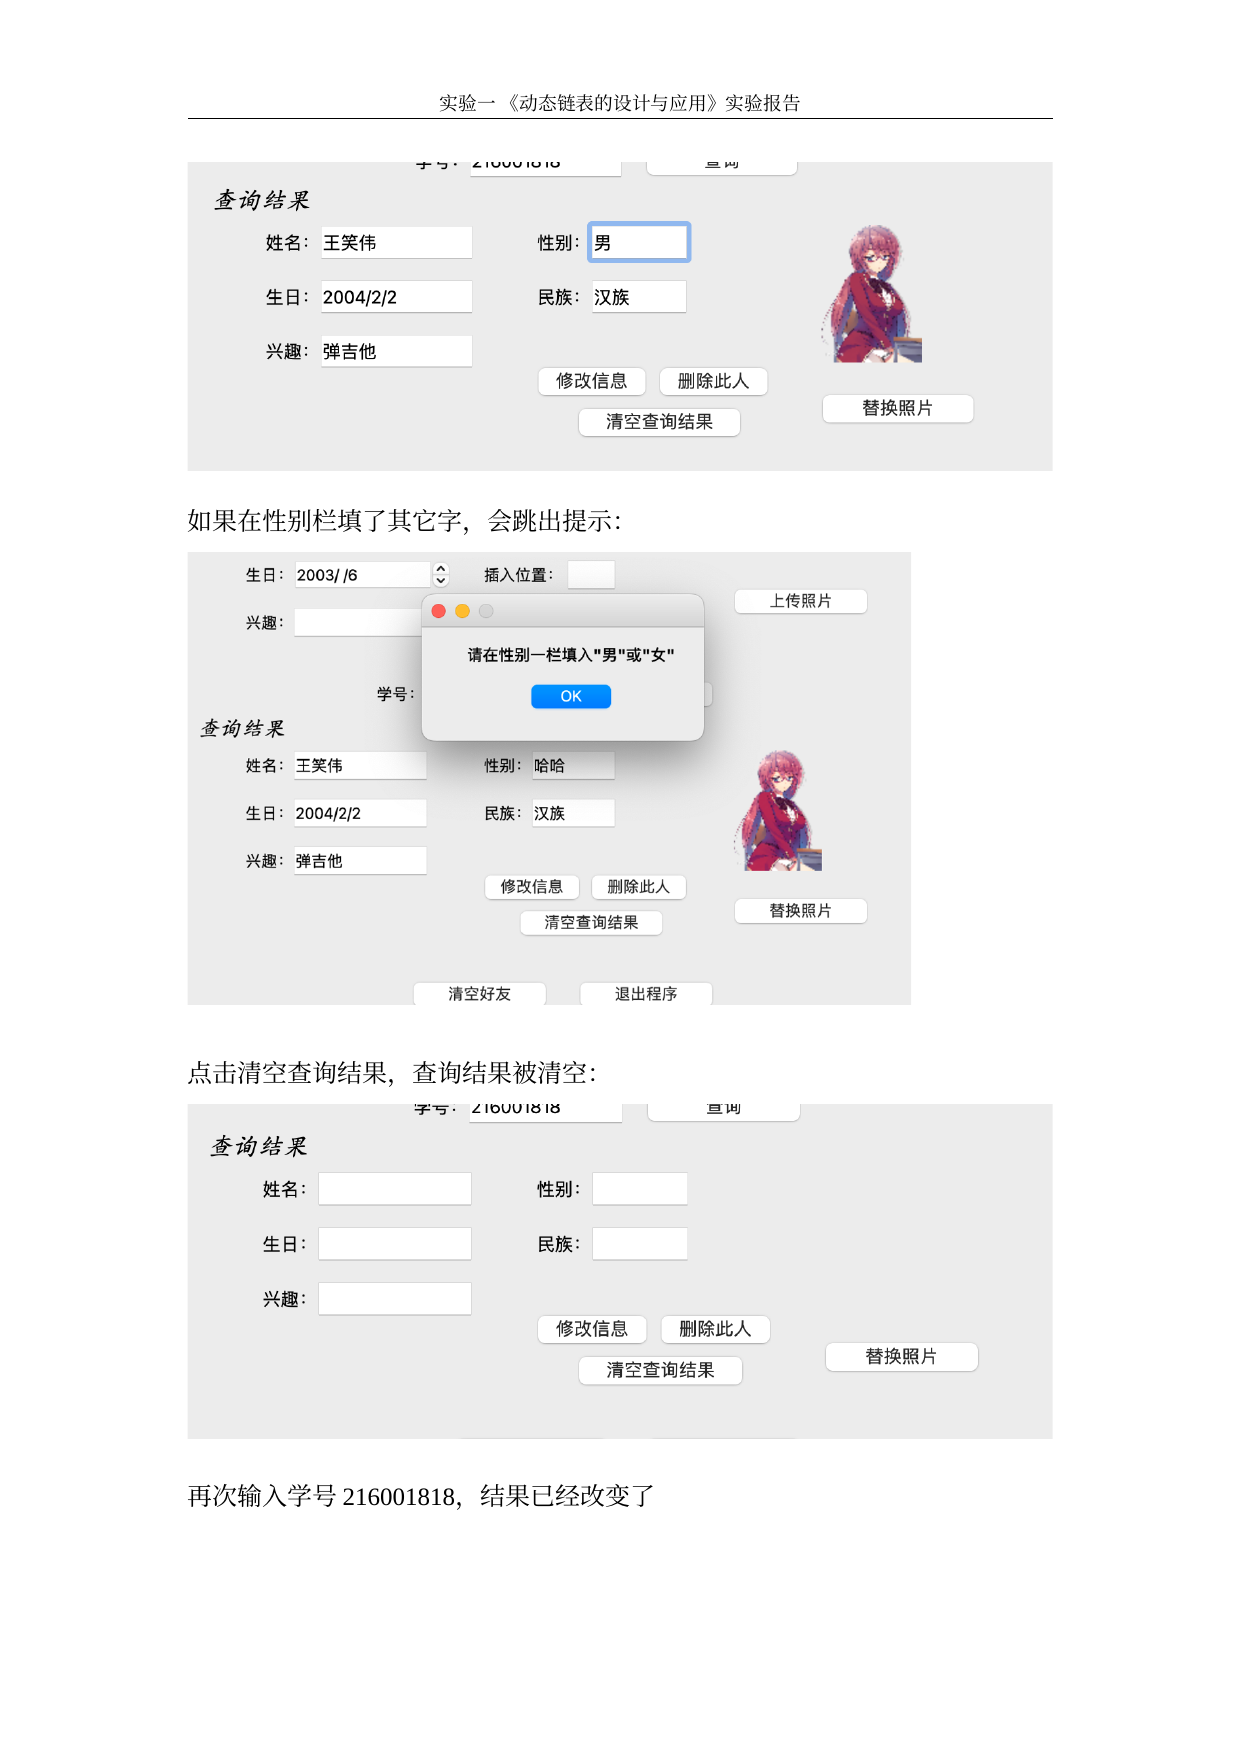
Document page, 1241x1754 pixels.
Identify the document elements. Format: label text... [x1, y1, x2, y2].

picture [187, 552, 912, 1005]
text 如果在性别栏填了其它字，会跳出提示： [187, 487, 1053, 552]
picture [187, 1104, 1053, 1439]
picture [187, 162, 1053, 471]
text 点击清空查询结果，查询结果被清空： [187, 1039, 1053, 1104]
text 再次输入学号216001818，结果已经改变了 [187, 1462, 1053, 1527]
